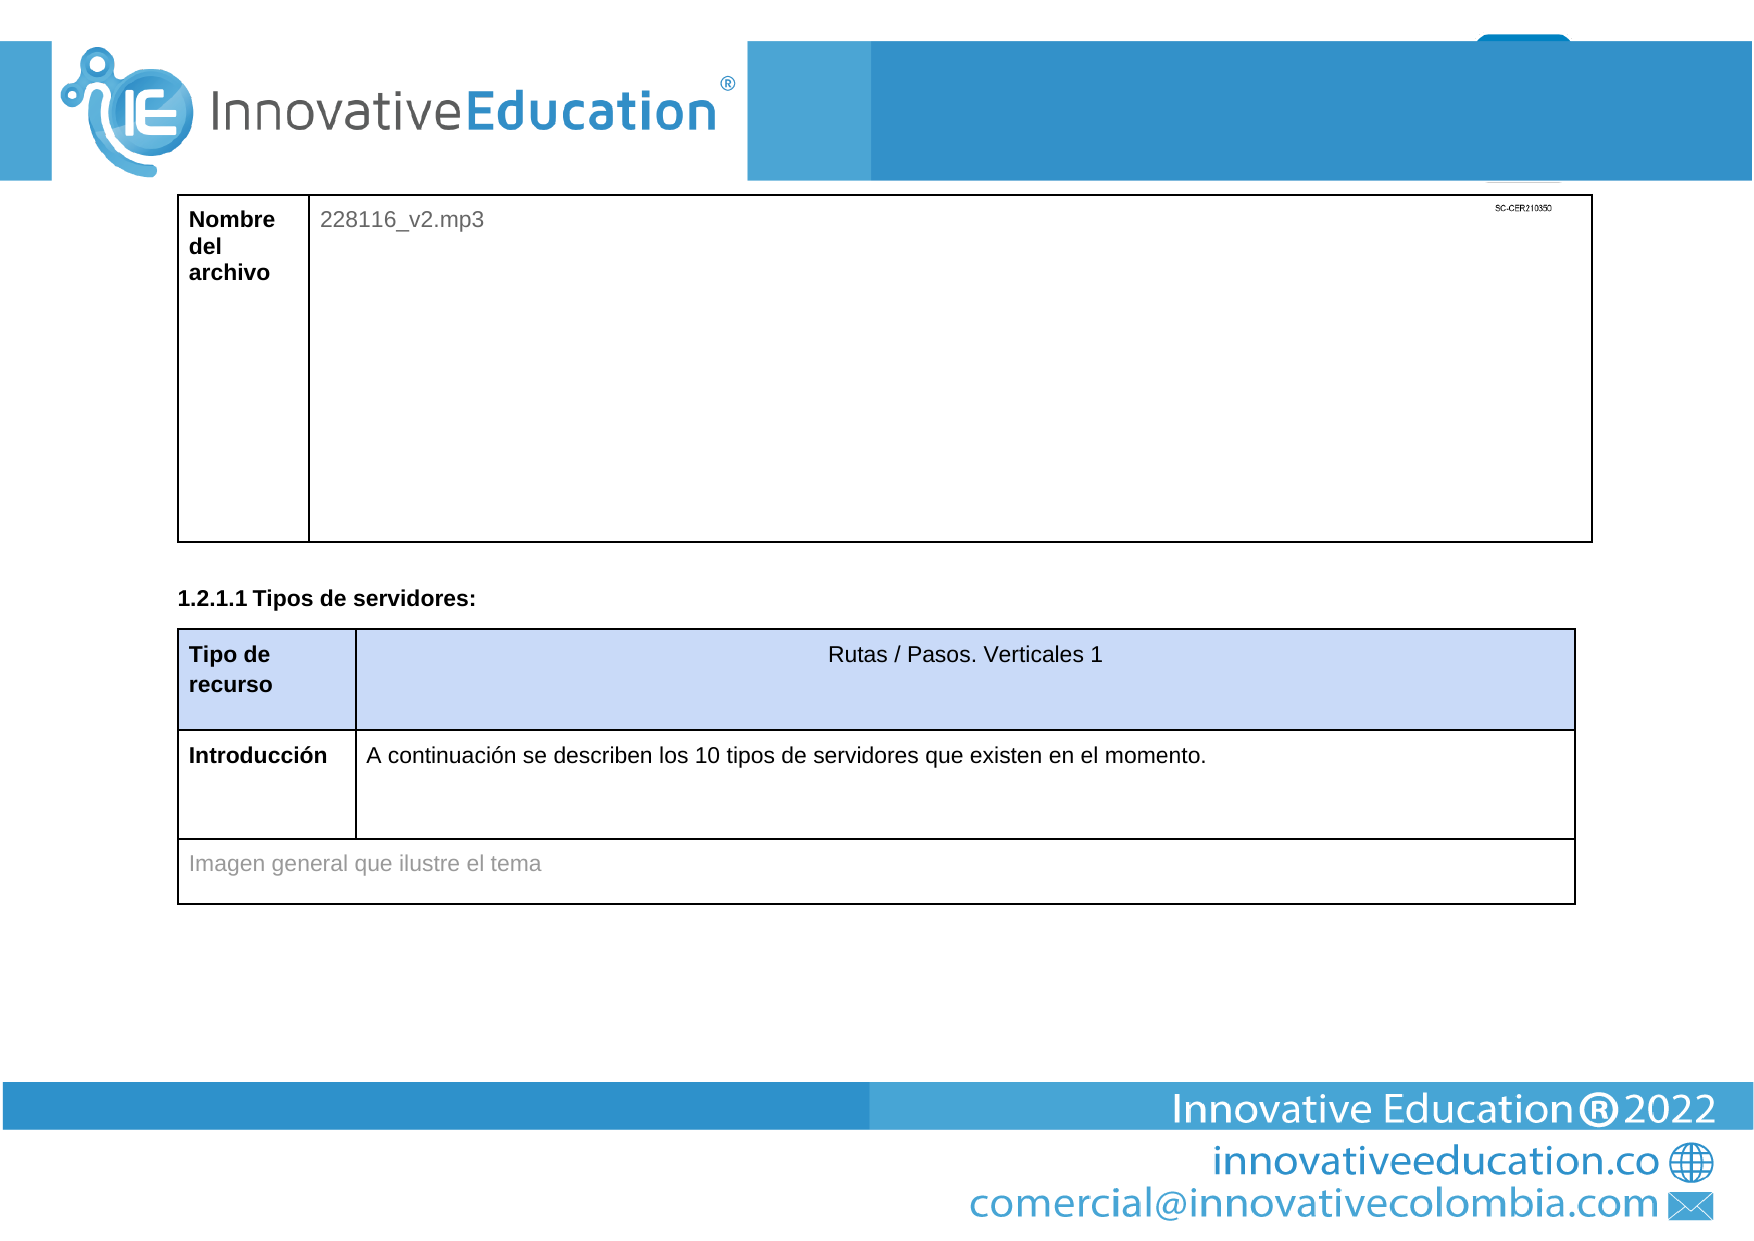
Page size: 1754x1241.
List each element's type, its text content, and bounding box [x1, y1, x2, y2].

list Tipos de servidores: [177, 585, 1577, 612]
table_header Tipo de recurso [179, 630, 355, 729]
table_cell Nombre del archivo [179, 196, 308, 541]
picture [0, 28, 1752, 194]
table_cell 228116_v2.mp3 [310, 196, 1591, 541]
table_header Rutas / Pasos. Verticales 1 [357, 630, 1574, 729]
table_cell Introducción [179, 731, 355, 837]
table_cell A continuación se describen los 10 tipos de servidores que existen en el momento. [357, 731, 1574, 837]
table_cell Imagen general que ilustre el tema Imagen: 228116_i06 Tomada de: https://publicdomainvectors.org/photos/dexMilano-dex-server.png [179, 840, 1574, 903]
picture [2, 1080, 1754, 1227]
